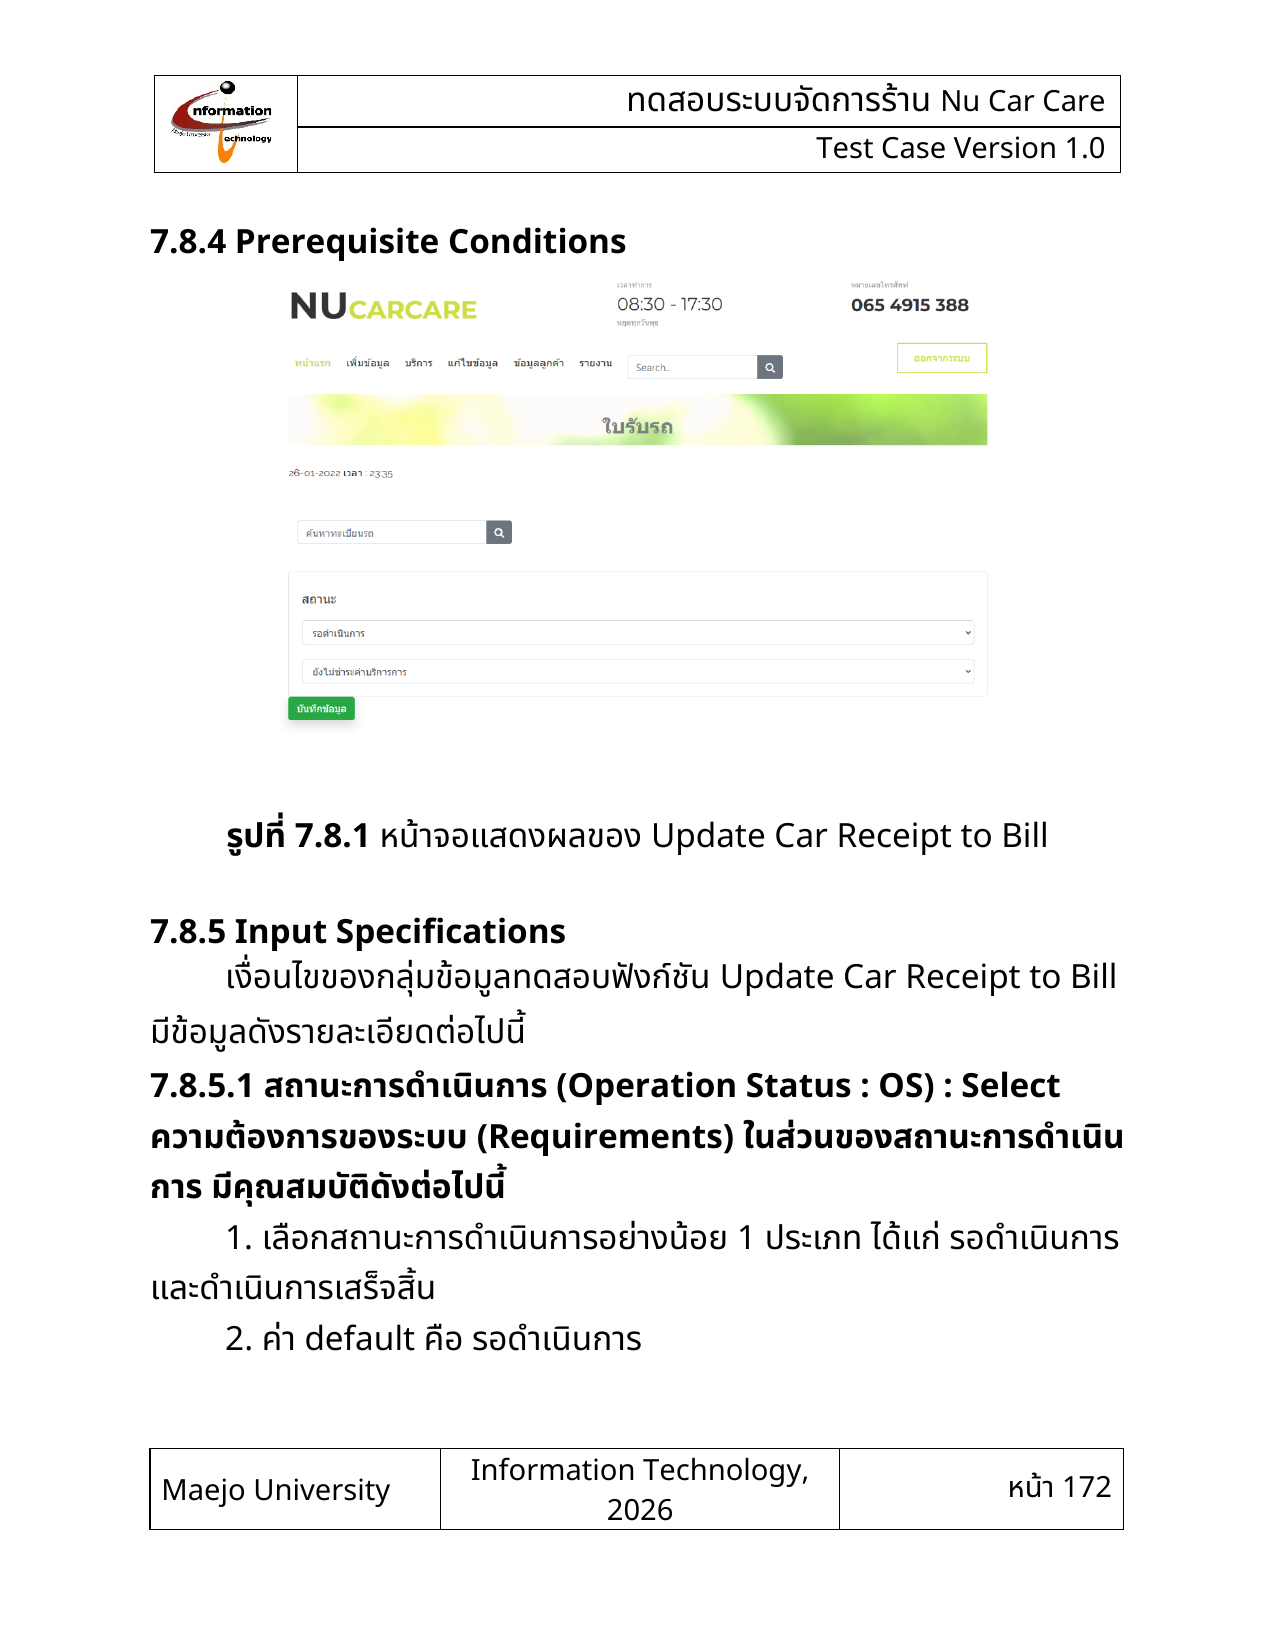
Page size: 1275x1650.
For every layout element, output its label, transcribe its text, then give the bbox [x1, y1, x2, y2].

picture [154, 263, 1121, 812]
text 7.8.5 Input Specifications [150, 908, 1125, 953]
text 7.8.4 Prerequisite Conditions [150, 218, 1125, 263]
text เงื่อนไขของกลุ่มข้อมูลทดสอบฟังก์ชัน Update Car Receipt to Bill มีข้อมูลดังรายละเอียดต่อไปนี้ [150, 953, 1125, 1058]
text ความต้องการของระบบ (Requirements) ในส่วนของสถานะการดำเนินการ มีคุณสมบัติดังต่อไปนี้ [150, 1113, 1125, 1214]
text รูปที่ 7.8.1 หน้าจอแสดงผลของ Update Car Receipt to Bill [150, 812, 1125, 862]
picture [170, 81, 272, 163]
text 1. เลือกสถานะการดำเนินการอย่างน้อย 1 ประเภท ได้แก่ รอดำเนินการ และดำเนินการเสร็จสิ้น [150, 1214, 1125, 1315]
text 7.8.5.1 สถานะการดำเนินการ (Operation Status : OS) : Select [150, 1062, 1125, 1113]
text 2. ค่า default คือ รอดำเนินการ [150, 1315, 1125, 1365]
